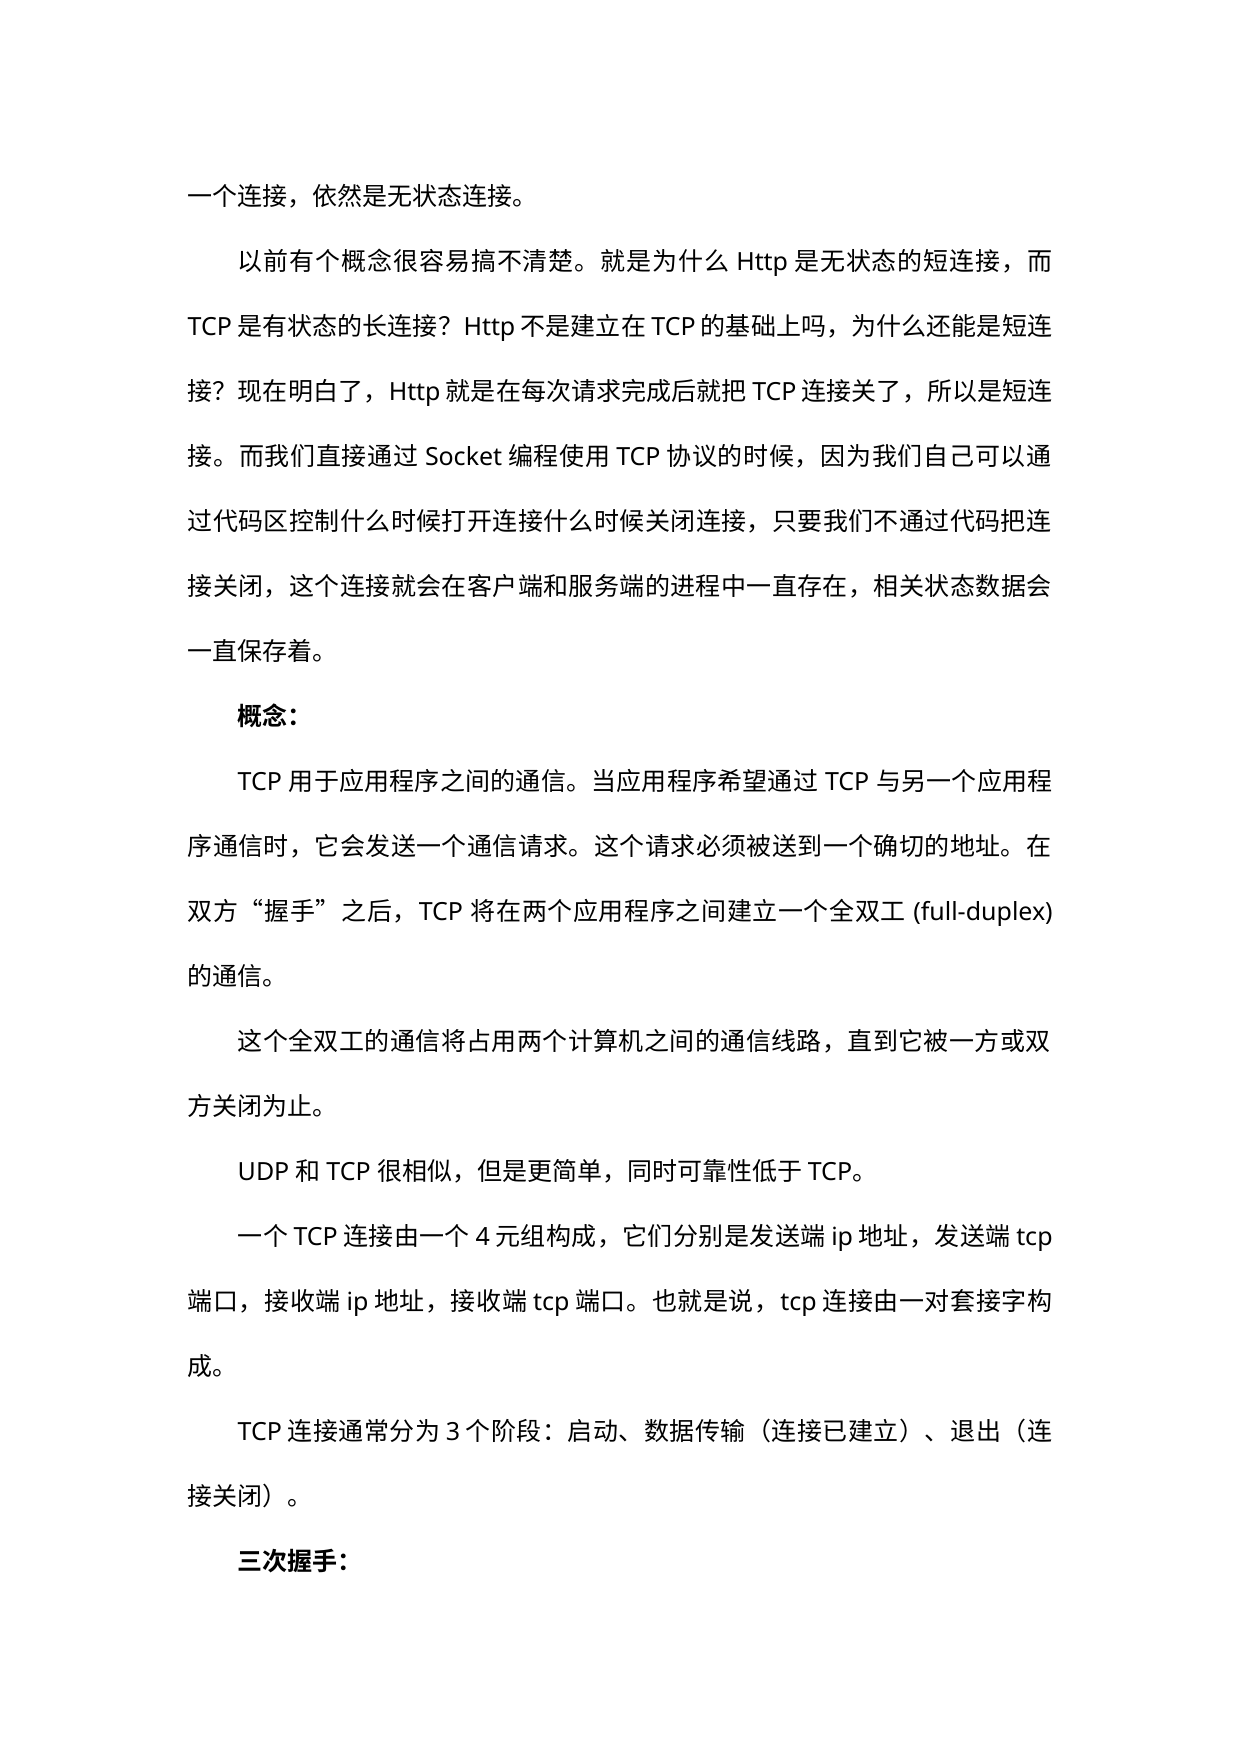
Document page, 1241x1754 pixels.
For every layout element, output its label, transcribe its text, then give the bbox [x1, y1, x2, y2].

text 概念： [187, 682, 1053, 747]
text TCP连接通常分为3个阶段：启动、数据传输（连接已建立）、退出（连接关闭）。 [187, 1397, 1053, 1527]
text 三次握手： [187, 1527, 1053, 1592]
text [187, 162, 1053, 227]
text 这个全双工的通信将占用两个计算机之间的通信线路，直到它被一方或双方关闭为止。 [187, 1007, 1053, 1137]
text TCP 用于应用程序之间的通信。当应用程序希望通过 TCP 与另一个应用程序通信时，它会发送一个通信请求。这个请求必须被送到一个确切的地址。在双方“握手”之后，TCP 将在两个应用程序之间建立一个全双工 (full-duplex) 的通信。 [187, 747, 1053, 1007]
text UDP 和 TCP 很相似，但是更简单，同时可靠性低于 TCP。 [187, 1137, 1053, 1202]
text 以前有个概念很容易搞不清楚。就是为什么Http是无状态的短连接，而TCP是有状态的长连接？Http不是建立在TCP的基础上吗，为什么还能是短连接？现在明白了，Http就是在每次请求完成后就把TCP连接关了，所以是短连接。而我们直接通过Socket编程使用TCP协议的时候，因为我们自己可以通过代码区控制什么时候打开连接什么时候关闭连接，只要我们不通过代码把连接关闭，这个连接就会在客户端和服务端的进程中一直存在，相关状态数据会一直保存着。 [187, 227, 1053, 682]
text 一个TCP连接由一个4元组构成，它们分别是发送端ip地址，发送端tcp端口，接收端ip地址，接收端tcp端口。也就是说，tcp连接由一对套接字构成。 [187, 1202, 1053, 1397]
